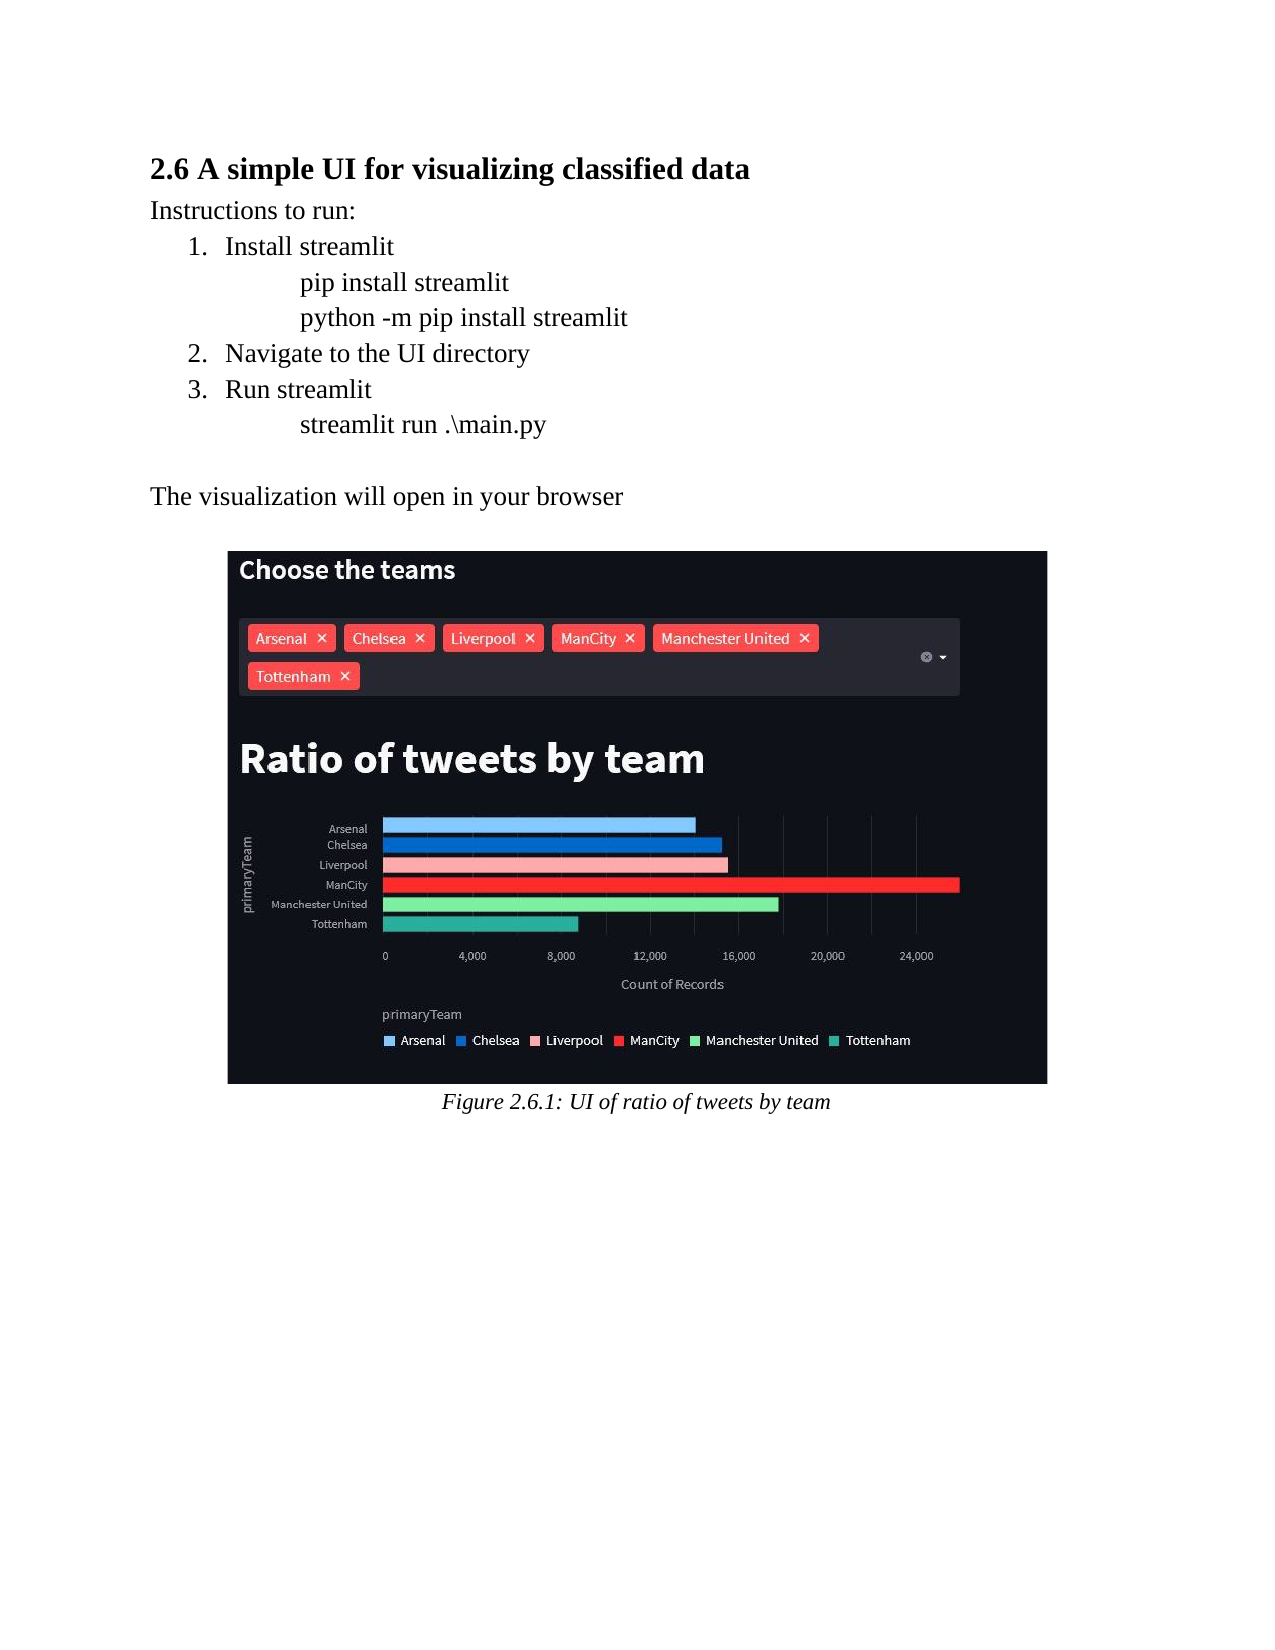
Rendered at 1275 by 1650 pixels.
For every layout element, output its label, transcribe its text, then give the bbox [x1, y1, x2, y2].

list Run streamlit [187, 373, 1125, 404]
text Instructions to run: [150, 194, 1125, 225]
text The visualization will open in your browser [150, 480, 1125, 511]
text python -m pip install streamlit [225, 301, 1125, 333]
list Navigate to the UI directory [187, 337, 1125, 368]
text pip install streamlit [225, 266, 1125, 297]
subtitle 2.6 A simple UI for visualizing classified data [150, 150, 1125, 186]
list Install streamlit [187, 230, 1125, 261]
text Figure 2.6.1: UI of ratio of tweets by team [150, 1088, 1125, 1114]
text streamlit run .\main.py [225, 409, 1125, 440]
picture [227, 551, 1048, 1084]
